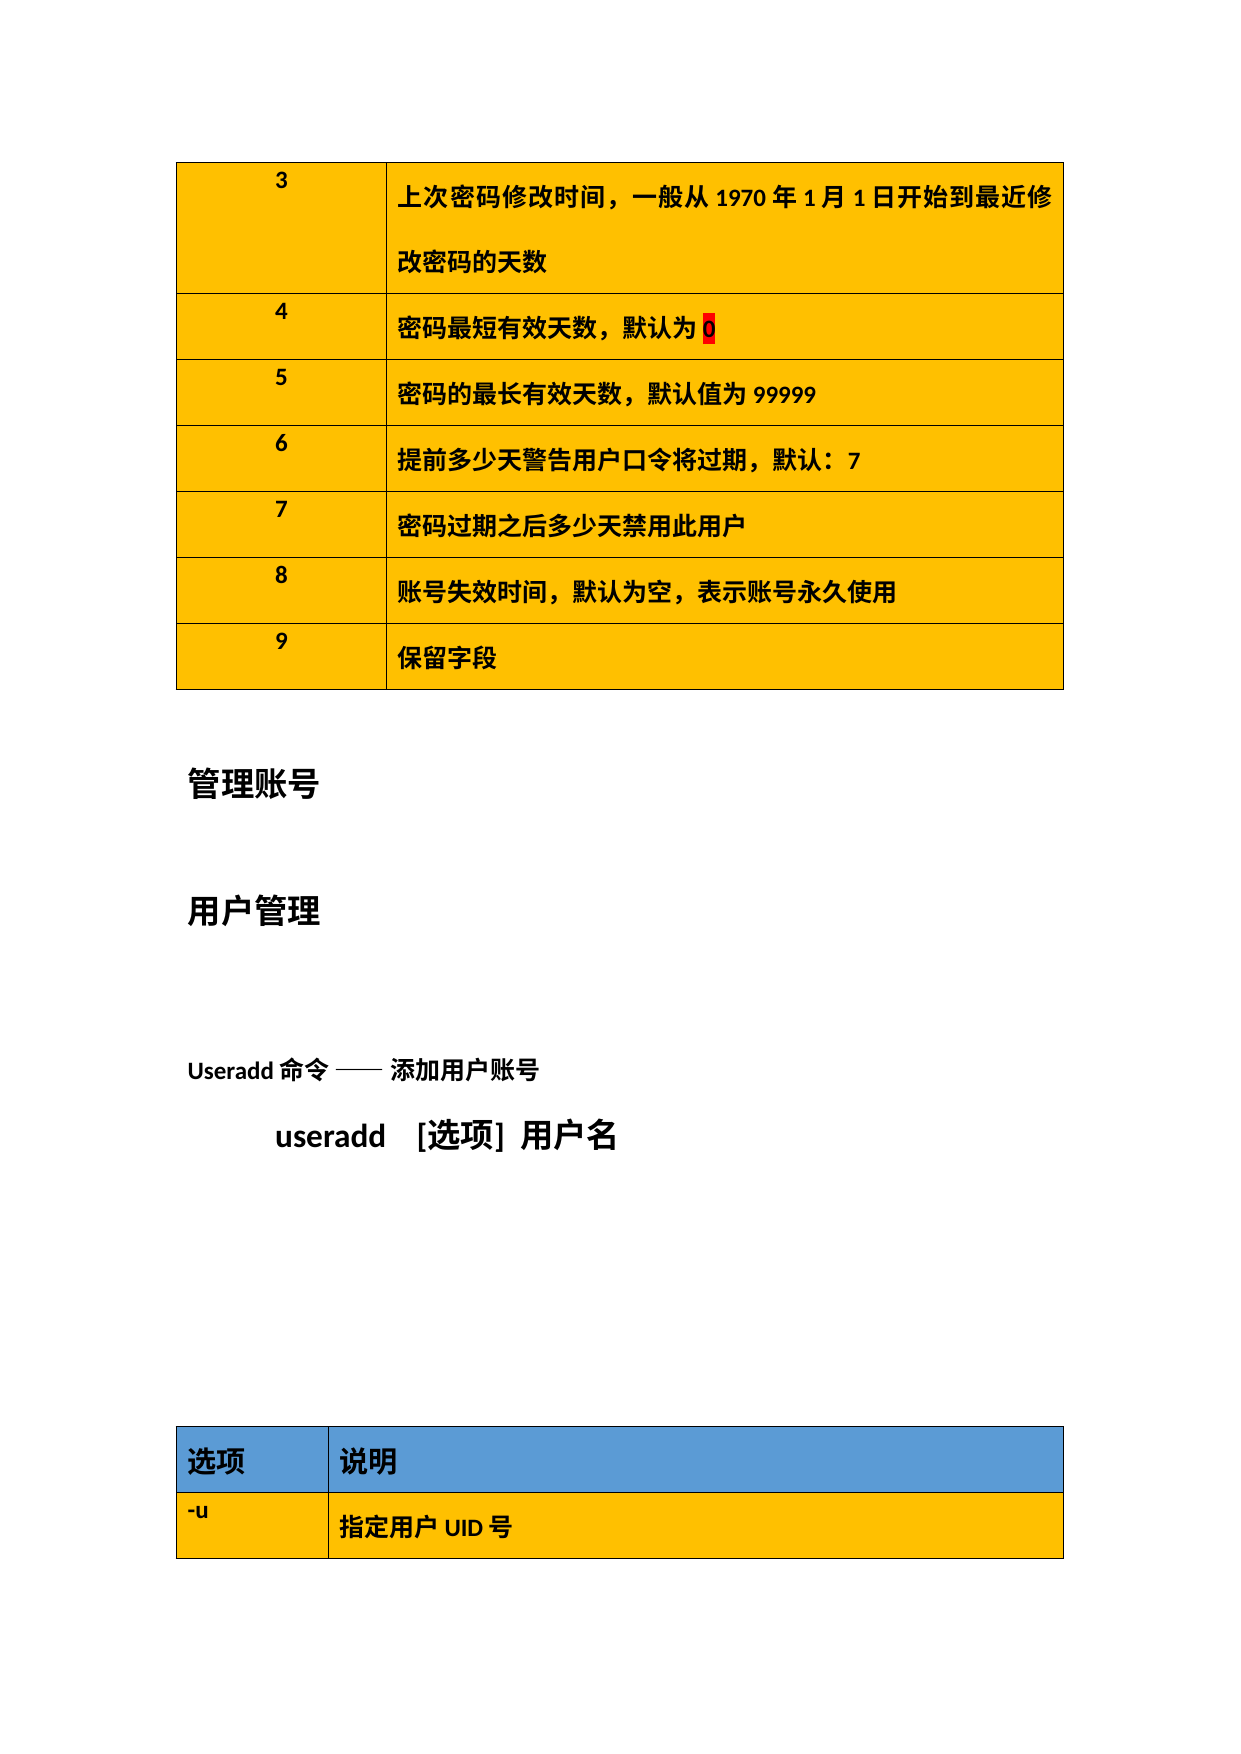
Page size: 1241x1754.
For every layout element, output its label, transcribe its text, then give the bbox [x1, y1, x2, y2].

table_cell 提前多少天警告用户口令将过期，默认：7 [387, 426, 1063, 491]
table_cell 9 [177, 624, 386, 689]
table_cell 8 [177, 558, 386, 623]
table_cell 5 [177, 360, 386, 425]
table_cell 密码过期之后多少天禁用此用户 [387, 492, 1063, 557]
table_cell 6 [177, 426, 386, 491]
table_cell 4 [177, 294, 386, 359]
subtitle 用户管理 [187, 877, 1053, 942]
text Useradd命令 —— 添加用户账号 [187, 1036, 1053, 1101]
table_cell 密码最短有效天数，默认为0 [387, 294, 1063, 359]
table_cell 7 [177, 492, 386, 557]
table_cell 指定用户UID号 [329, 1493, 1063, 1558]
table_cell 账号失效时间，默认为空，表示账号永久使用 [387, 558, 1063, 623]
table_cell -u [177, 1493, 328, 1558]
table_cell 密码的最长有效天数，默认值为99999 [387, 360, 1063, 425]
table_header 说明 [329, 1427, 1063, 1492]
text useradd [选项] 用户名 [187, 1101, 1053, 1166]
table_cell 3 [177, 163, 386, 293]
table_cell 保留字段 [387, 624, 1063, 689]
subtitle 管理账号 [187, 750, 1053, 815]
table_cell 上次密码修改时间，一般从1970年1月1日开始到最近修改密码的天数 [387, 163, 1063, 293]
table_header 选项 [177, 1427, 328, 1492]
